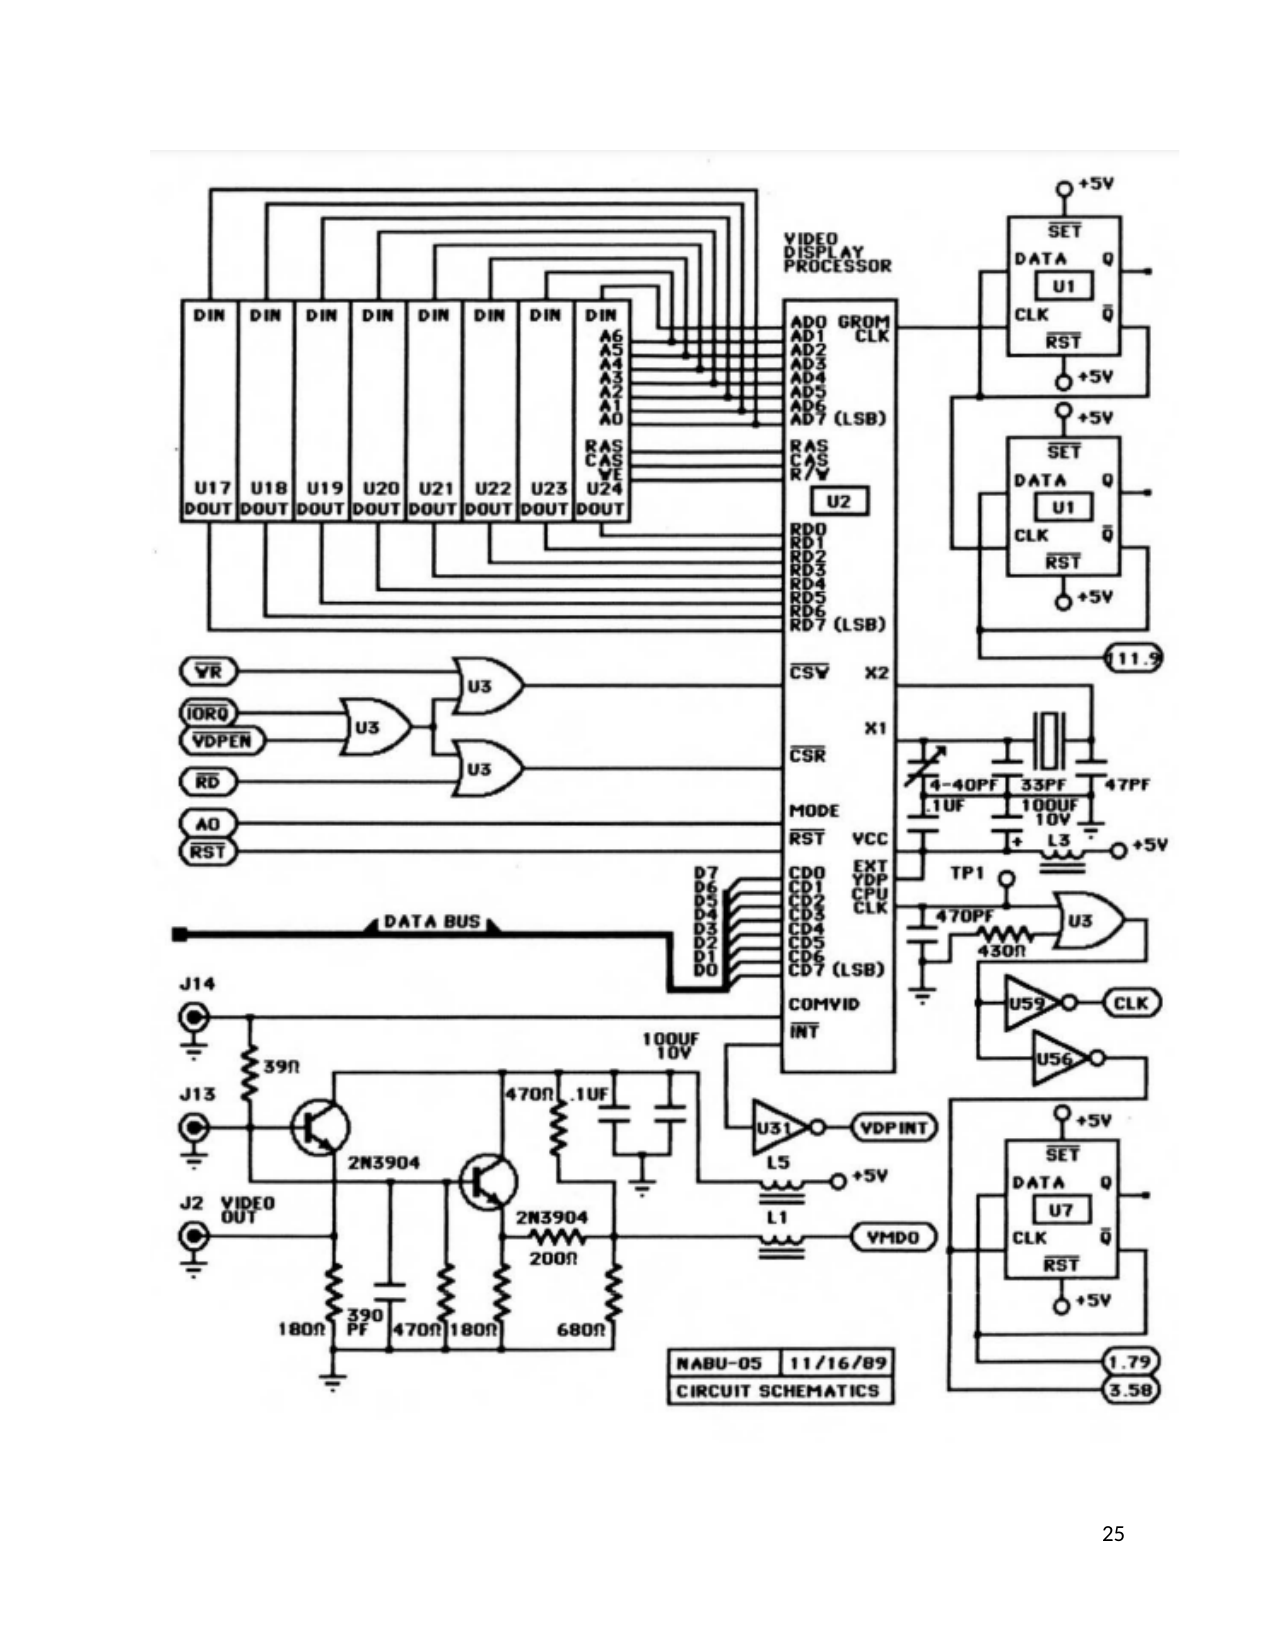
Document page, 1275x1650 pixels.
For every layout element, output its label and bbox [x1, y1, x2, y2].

picture [150, 150, 1180, 1443]
